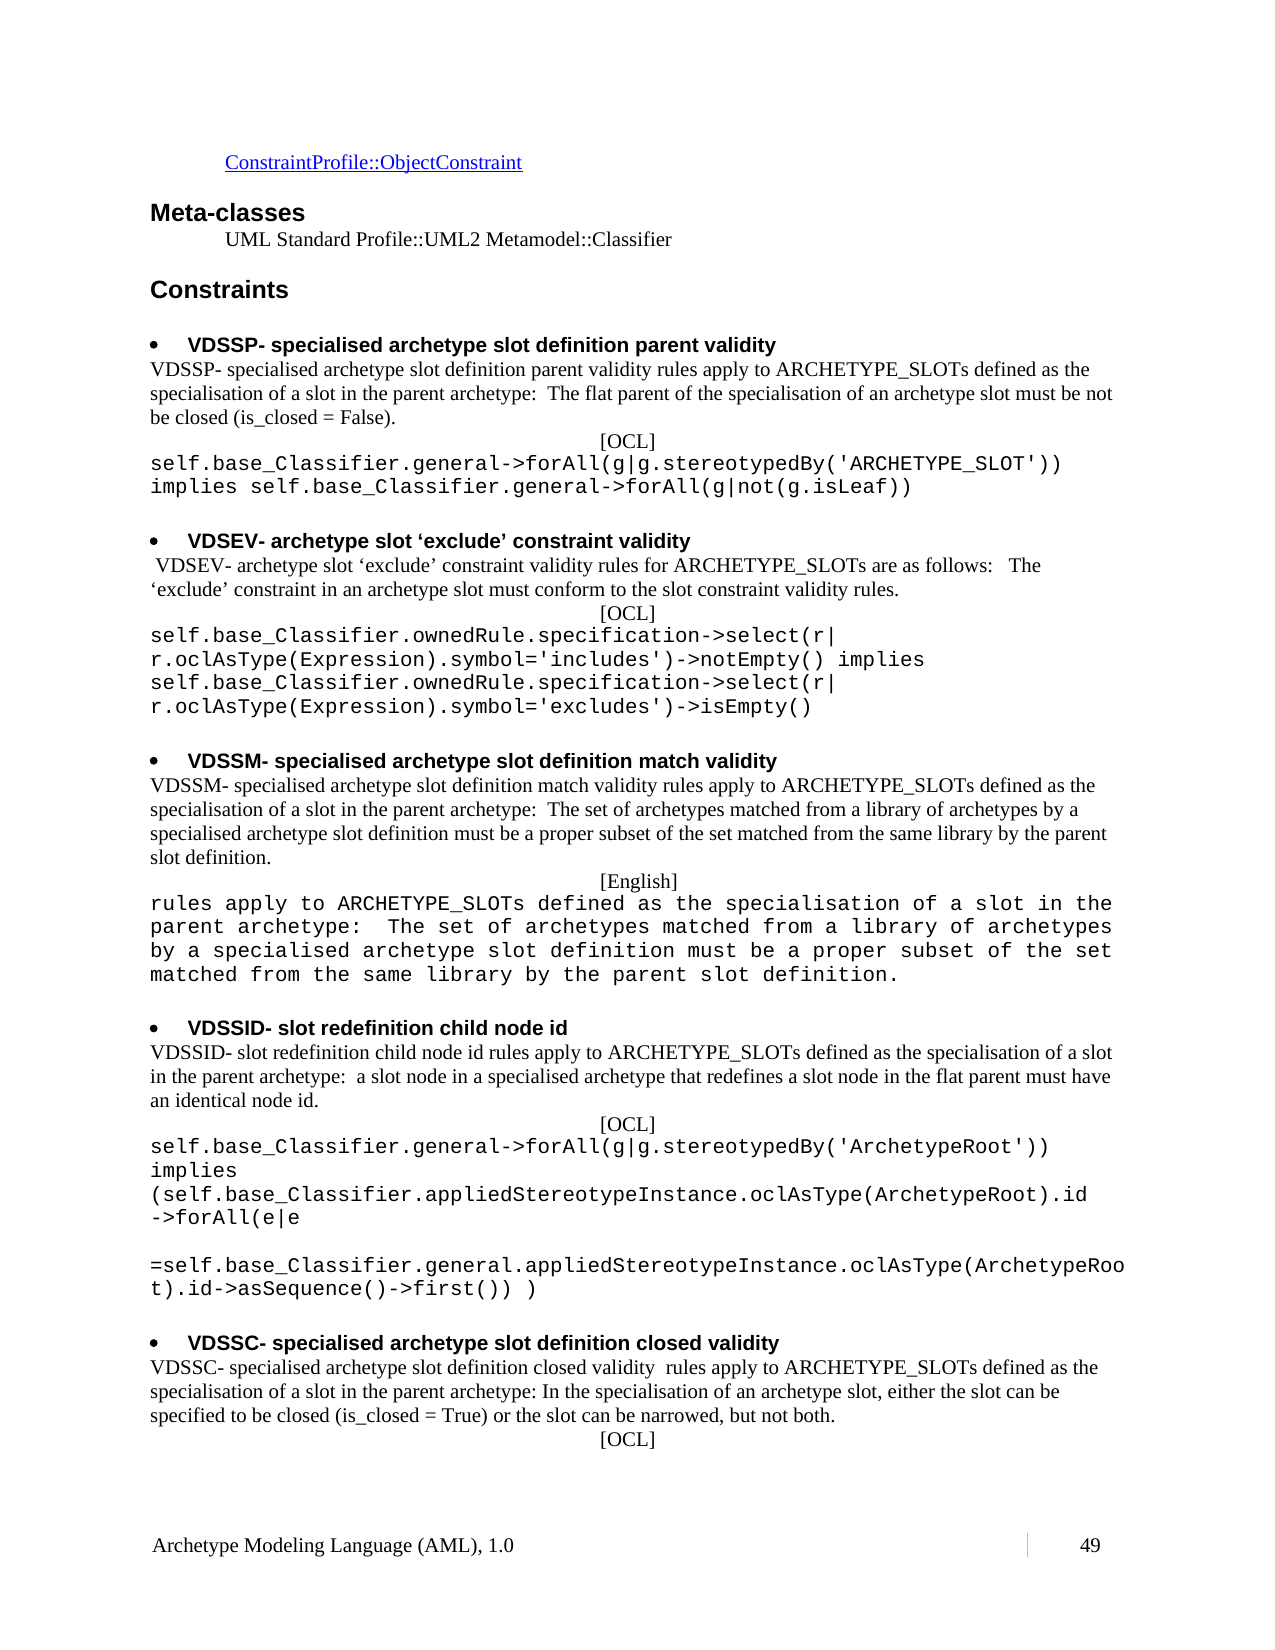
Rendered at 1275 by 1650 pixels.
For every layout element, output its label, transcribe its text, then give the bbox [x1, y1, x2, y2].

text [OCL] [525, 1427, 1125, 1451]
list VDSSP- specialised archetype slot definition parent validity [150, 332, 1125, 357]
text Meta-classes [150, 198, 1125, 227]
text self.base_Classifier.general->forAll(g|g.stereotypedBy('ArchetypeRoot')) implies (self.base_Classifier.appliedStereotypeInstance.oclAsType(ArchetypeRoot).id ->forAll(e|e =self.base_Classifier.general.appliedStereotypeInstance.oclAsType(ArchetypeRoot).id->asSequence()->first()) ) [150, 1136, 1125, 1302]
text VDSSM- specialised archetype slot definition match validity rules apply to ARCHETYPE_SLOTs defined as the specialisation of a slot in the parent archetype: The set of archetypes matched from a library of archetypes by a specialised archetype slot definition must be a proper subset of the set matched from the same library by the parent slot definition. [150, 772, 1125, 869]
text [English] [525, 869, 1125, 893]
text UML Standard Profile::UML2 Metamodel::Classifier [150, 227, 1125, 251]
text VDSEV- archetype slot ‘exclude’ constraint validity rules for ARCHETYPE_SLOTs are as follows: The ‘exclude’ constraint in an archetype slot must conform to the slot constraint validity rules. [150, 553, 1125, 601]
text self.base_Classifier.general->forAll(g|g.stereotypedBy('ARCHETYPE_SLOT')) implies self.base_Classifier.general->forAll(g|not(g.isLeaf)) [150, 453, 1125, 500]
text [OCL] [525, 1112, 1125, 1136]
list VDSSM- specialised archetype slot definition match validity [150, 748, 1125, 772]
text [OCL] [525, 429, 1125, 453]
text VDSSID- slot redefinition child node id rules apply to ARCHETYPE_SLOTs defined as the specialisation of a slot in the parent archetype: a slot node in a specialised archetype that redefines a slot node in the flat parent must have an identical node id. [150, 1040, 1125, 1112]
text ConstraintProfile::ObjectConstraint [150, 150, 1125, 174]
text [OCL] [525, 601, 1125, 625]
list VDSEV- archetype slot ‘exclude’ constraint validity [150, 529, 1125, 553]
text Constraints [150, 275, 1125, 304]
text VDSSP- specialised archetype slot definition parent validity rules apply to ARCHETYPE_SLOTs defined as the specialisation of a slot in the parent archetype: The flat parent of the specialisation of an archetype slot must be not be closed (is_closed = False). [150, 357, 1125, 429]
text self.base_Classifier.ownedRule.specification->select(r|r.oclAsType(Expression).symbol='includes')->notEmpty() implies self.base_Classifier.ownedRule.specification->select(r|r.oclAsType(Expression).symbol='excludes')->isEmpty() [150, 625, 1125, 720]
list VDSSID- slot redefinition child node id [150, 1016, 1125, 1040]
text VDSSC- specialised archetype slot definition closed validity rules apply to ARCHETYPE_SLOTs defined as the specialisation of a slot in the parent archetype: In the specialisation of an archetype slot, either the slot can be specified to be closed (is_closed = True) or the slot can be narrowed, but not both. [150, 1355, 1125, 1427]
text rules apply to ARCHETYPE_SLOTs defined as the specialisation of a slot in the parent archetype: The set of archetypes matched from a library of archetypes by a specialised archetype slot definition must be a proper subset of the set matched from the same library by the parent slot definition. [150, 893, 1125, 987]
list VDSSC- specialised archetype slot definition closed validity [150, 1331, 1125, 1355]
